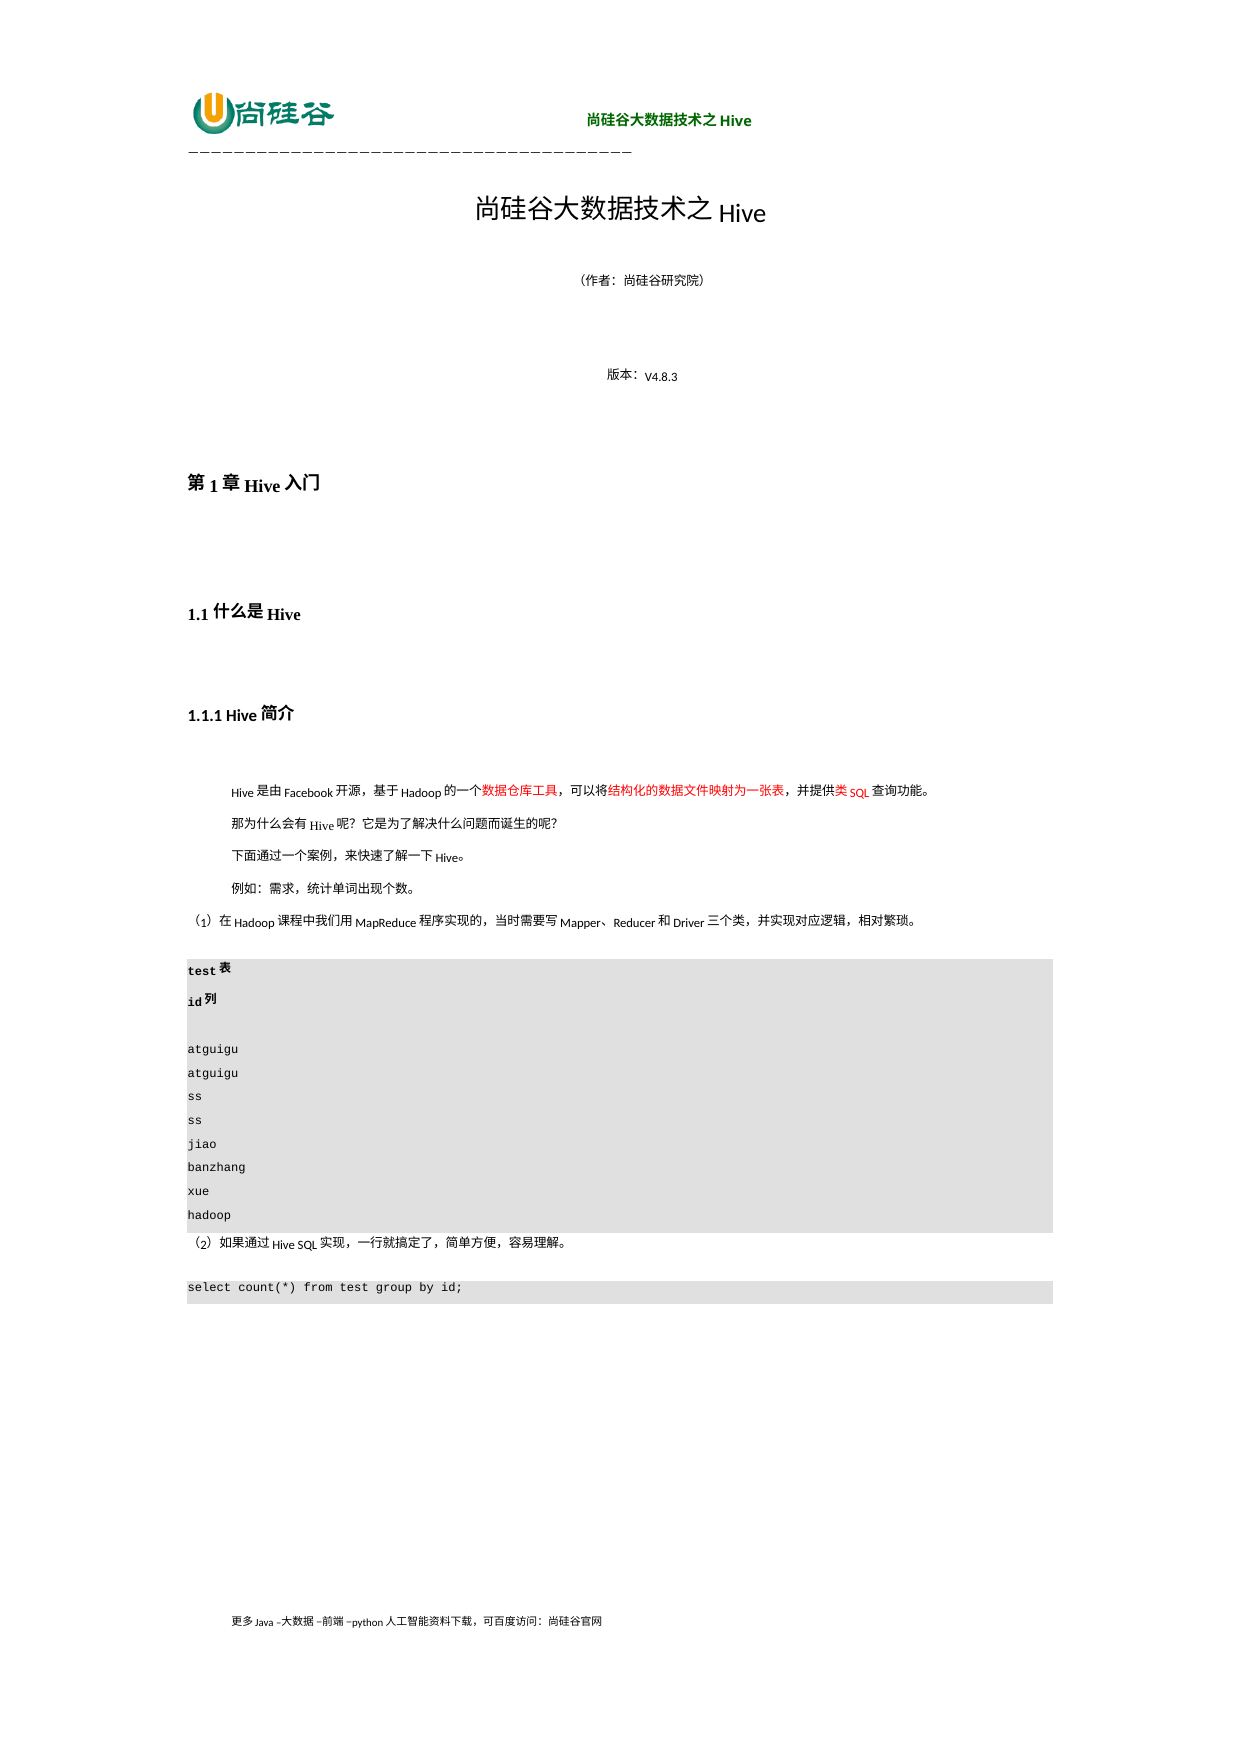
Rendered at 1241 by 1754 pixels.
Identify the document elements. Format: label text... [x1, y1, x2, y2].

subtitle 1.1 什么是Hive [187, 587, 1053, 652]
text （2）如果通过Hive SQL实现，一行就搞定了，简单方便，容易理解。 [187, 1233, 1053, 1265]
text banzhang [187, 1162, 1053, 1185]
text hadoop [187, 1209, 1053, 1233]
text （作者：尚硅谷研究院） [187, 270, 1053, 302]
subtitle 第1章 Hive入门 [187, 458, 1053, 523]
text 尚硅谷大数据技术之Hive [187, 172, 1053, 270]
text jiao [187, 1138, 1053, 1162]
text ss [187, 1114, 1053, 1138]
text test表 [187, 959, 1053, 989]
text 下面通过一个案例，来快速了解一下Hive。 [187, 846, 1053, 878]
text id列 [187, 989, 1053, 1020]
text select count(*) from test group by id; [187, 1281, 1053, 1304]
text Hive是由Facebook开源，基于Hadoop的一个数据仓库工具，可以将结构化的数据文件映射为一张表，并提供类SQL查询功能。 [187, 781, 1053, 813]
text 版本：V4.8.3 [187, 364, 1053, 397]
text ss [187, 1091, 1053, 1114]
text xue [187, 1185, 1053, 1209]
text （1）在Hadoop课程中我们用MapReduce程序实现的，当时需要写Mapper、Reducer和Driver三个类，并实现对应逻辑，相对繁琐。 [187, 911, 1053, 943]
text 那为什么会有Hive呢？它是为了解决什么问题而诞生的呢？ [187, 813, 1053, 846]
text atguigu [187, 1067, 1053, 1091]
text 例如：需求，统计单词出现个数。 [187, 878, 1053, 911]
text atguigu [187, 1043, 1053, 1067]
subtitle 1.1.1 Hive简介 [187, 688, 1053, 753]
